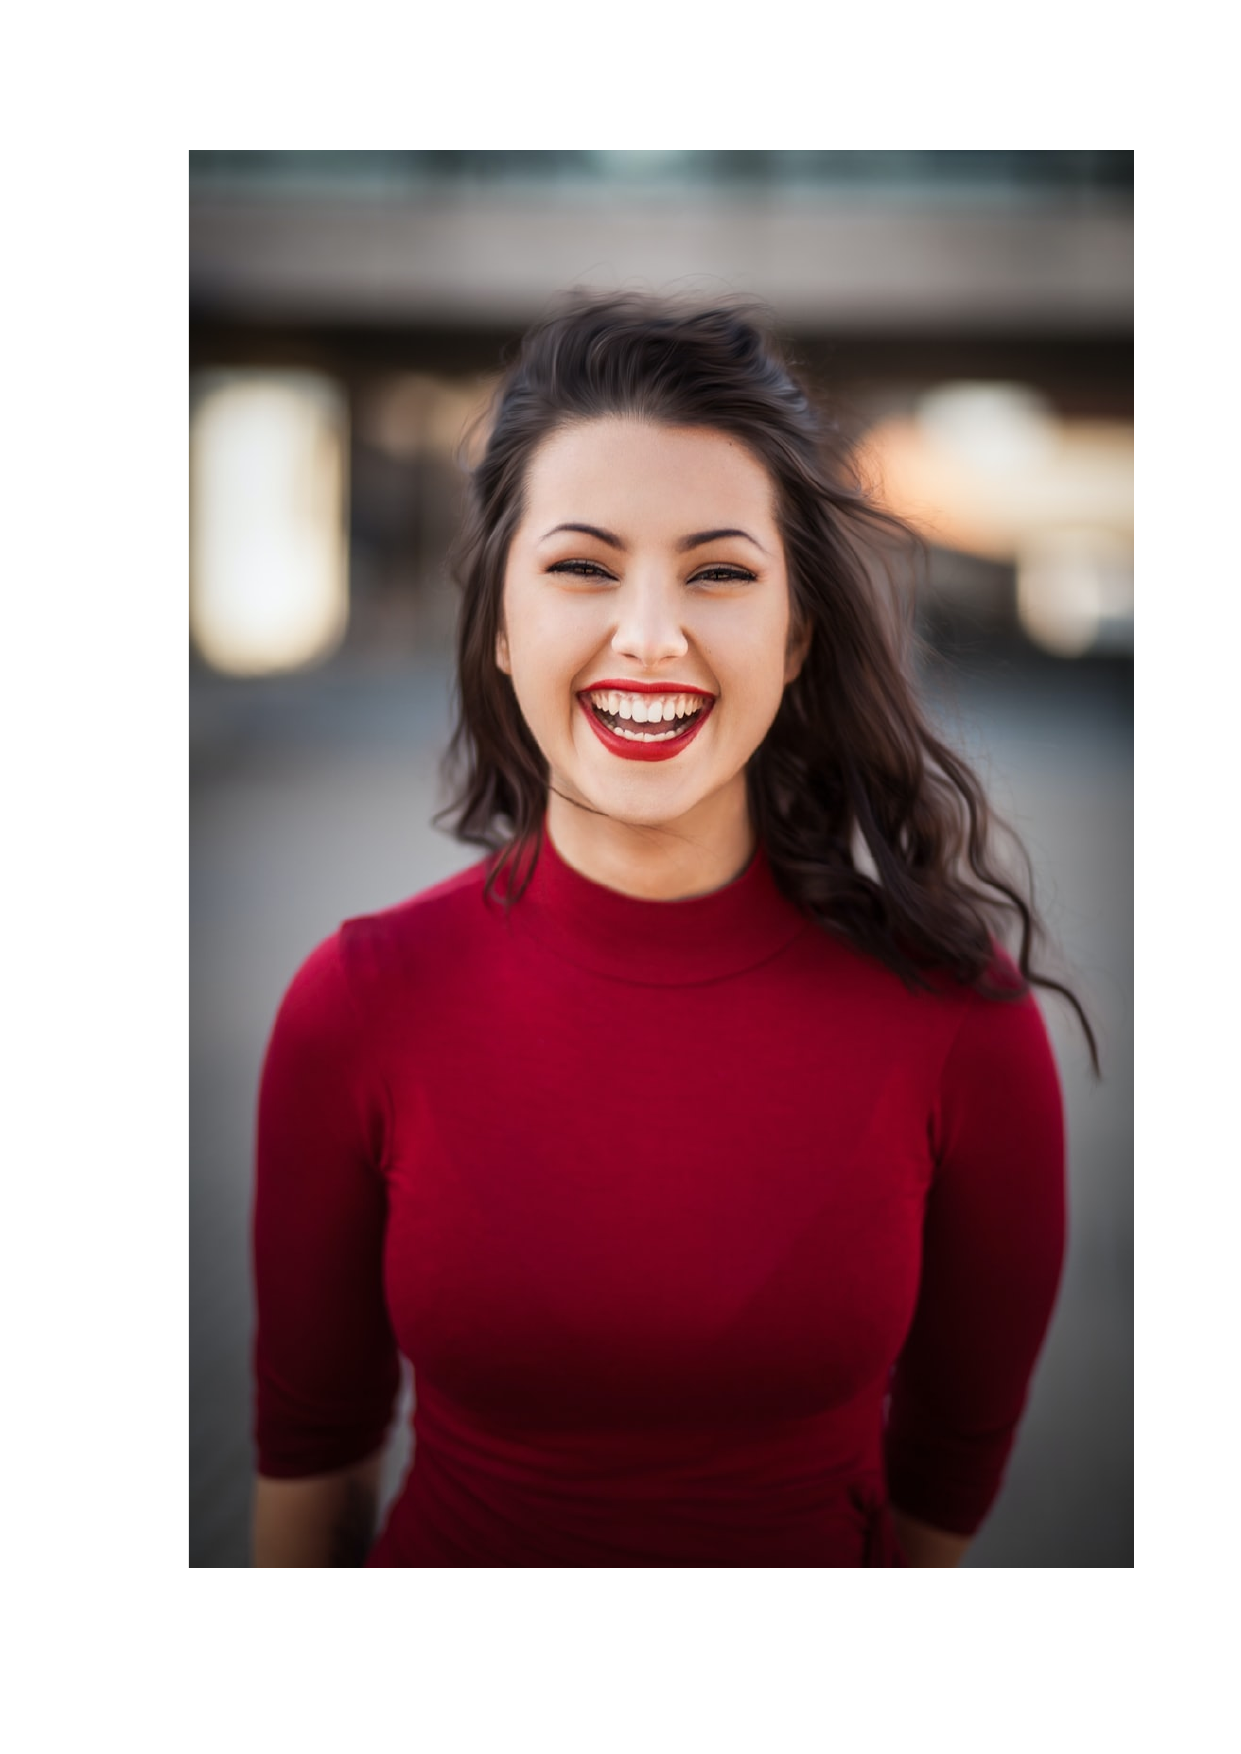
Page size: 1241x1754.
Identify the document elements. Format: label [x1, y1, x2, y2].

picture [188, 150, 1134, 1568]
